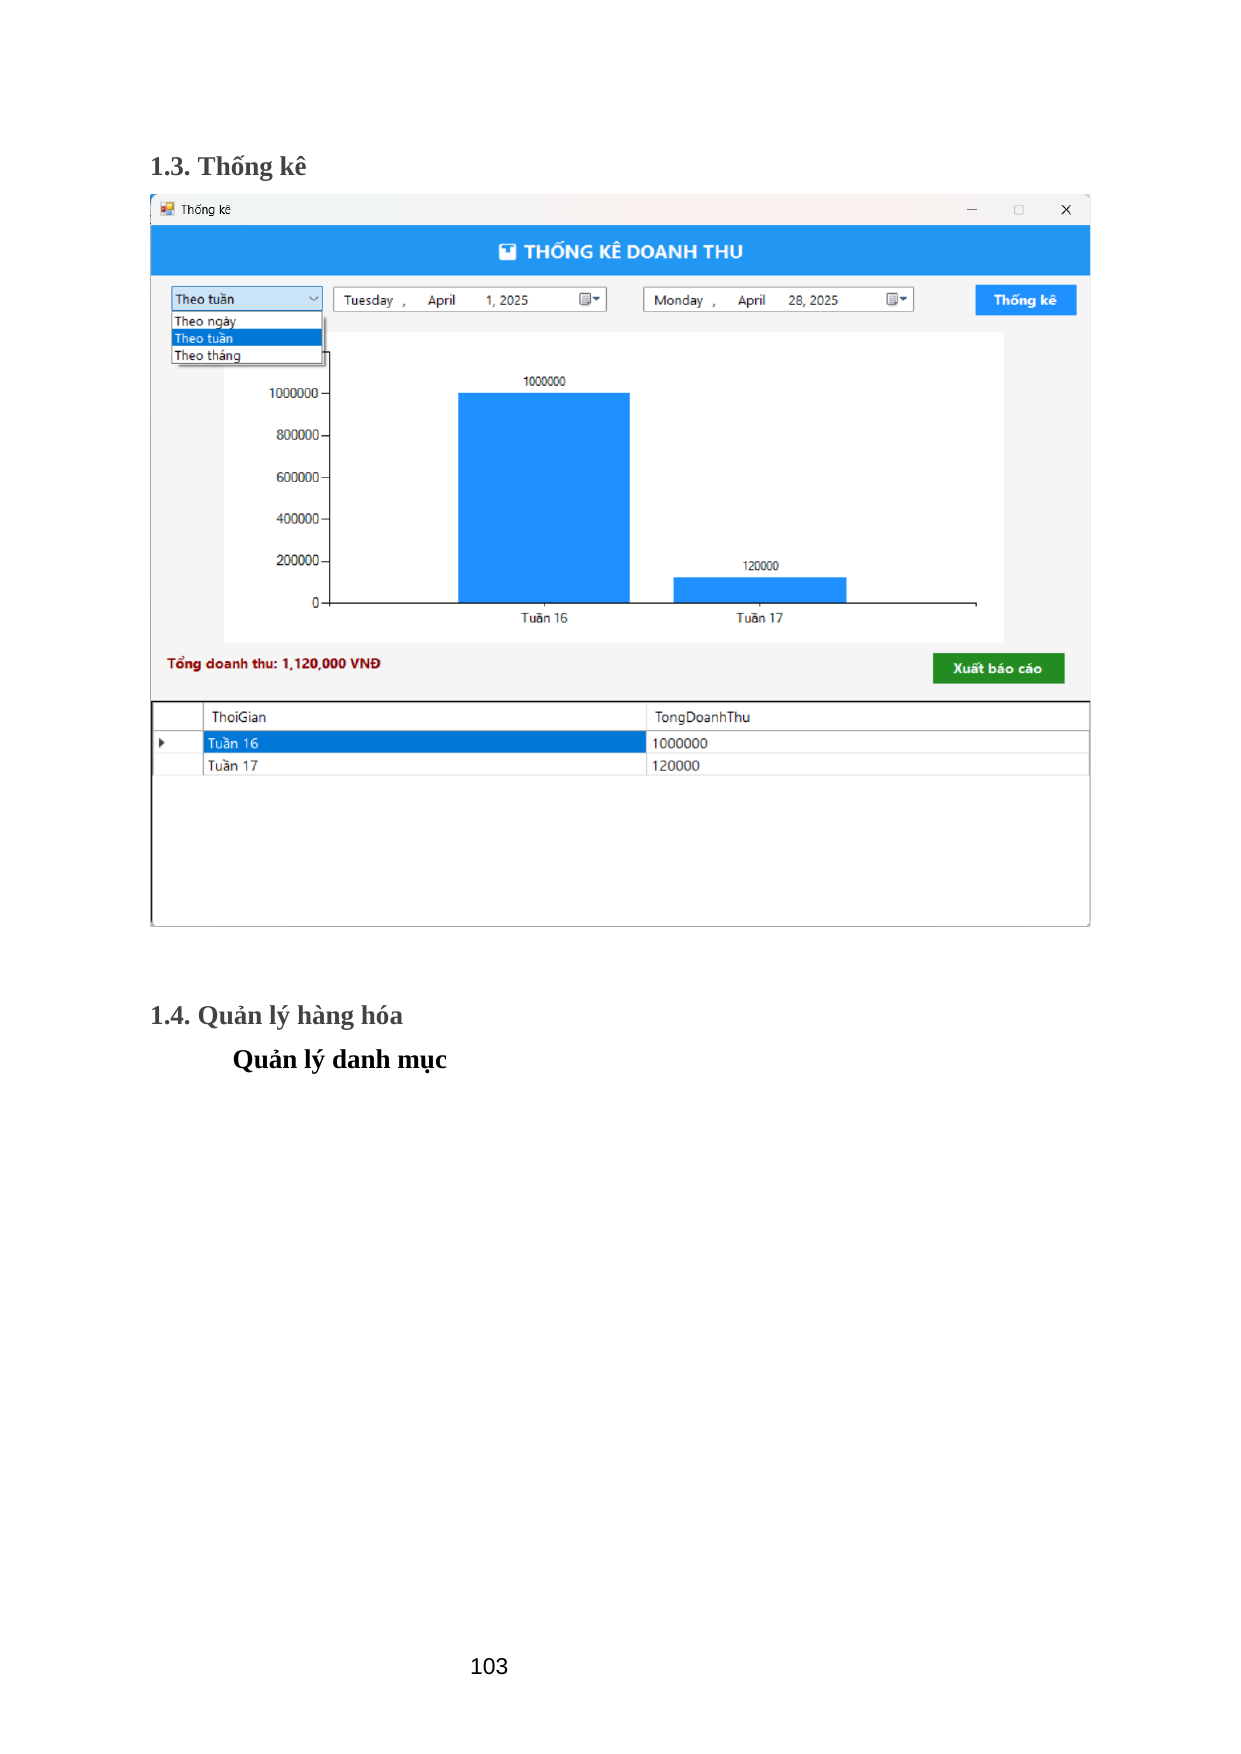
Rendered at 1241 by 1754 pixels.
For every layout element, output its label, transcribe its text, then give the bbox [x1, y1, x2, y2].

subtitle 1.3. Thống kê [150, 150, 1090, 181]
list Quản lý danh mục [232, 1043, 1090, 1074]
picture [150, 194, 1091, 927]
subtitle 1.4. Quản lý hàng hóa [150, 999, 1090, 1030]
